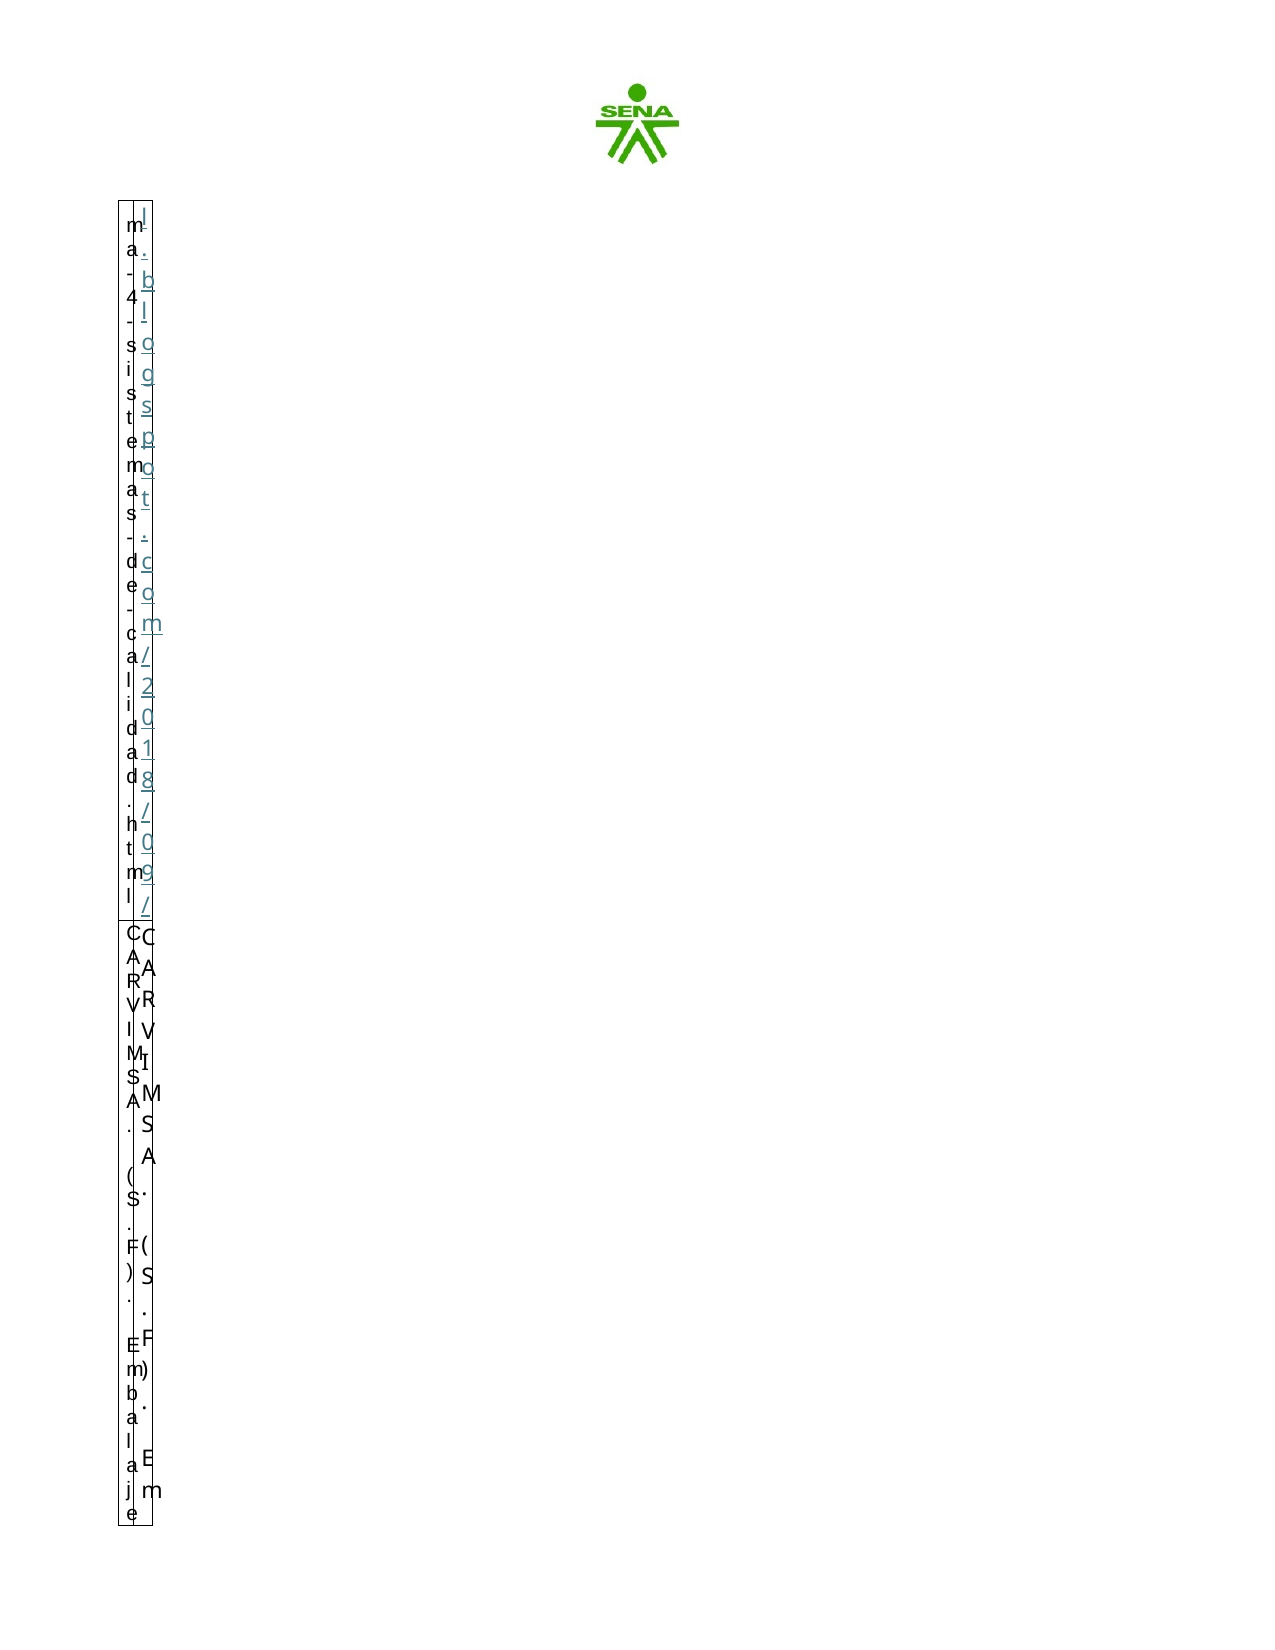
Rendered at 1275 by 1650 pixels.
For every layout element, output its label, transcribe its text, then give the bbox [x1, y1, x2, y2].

picture [591, 75, 684, 174]
table_cell Calidad Aplicada a la Gestión Empresarial. (2018).http://calidadaplicagestionempresarial.blogspot.com/2018/11/tema-4-sistemas-de-calidad.html [119, 201, 133, 920]
table_cell Calidad Aplicada a la Gestión Empresarial. (2018)https://calidadaplicagestionempresarial.blogspot.com/2018/09/ [134, 201, 152, 920]
table_cell CARVIMSA. (S.F). Embalajes para textiles de exportación. Pagina https://repositorio.promperu.gob.pe/items/c328f53e-e302-4d3e-8bb2-c9be93a7d959 [134, 921, 152, 1524]
